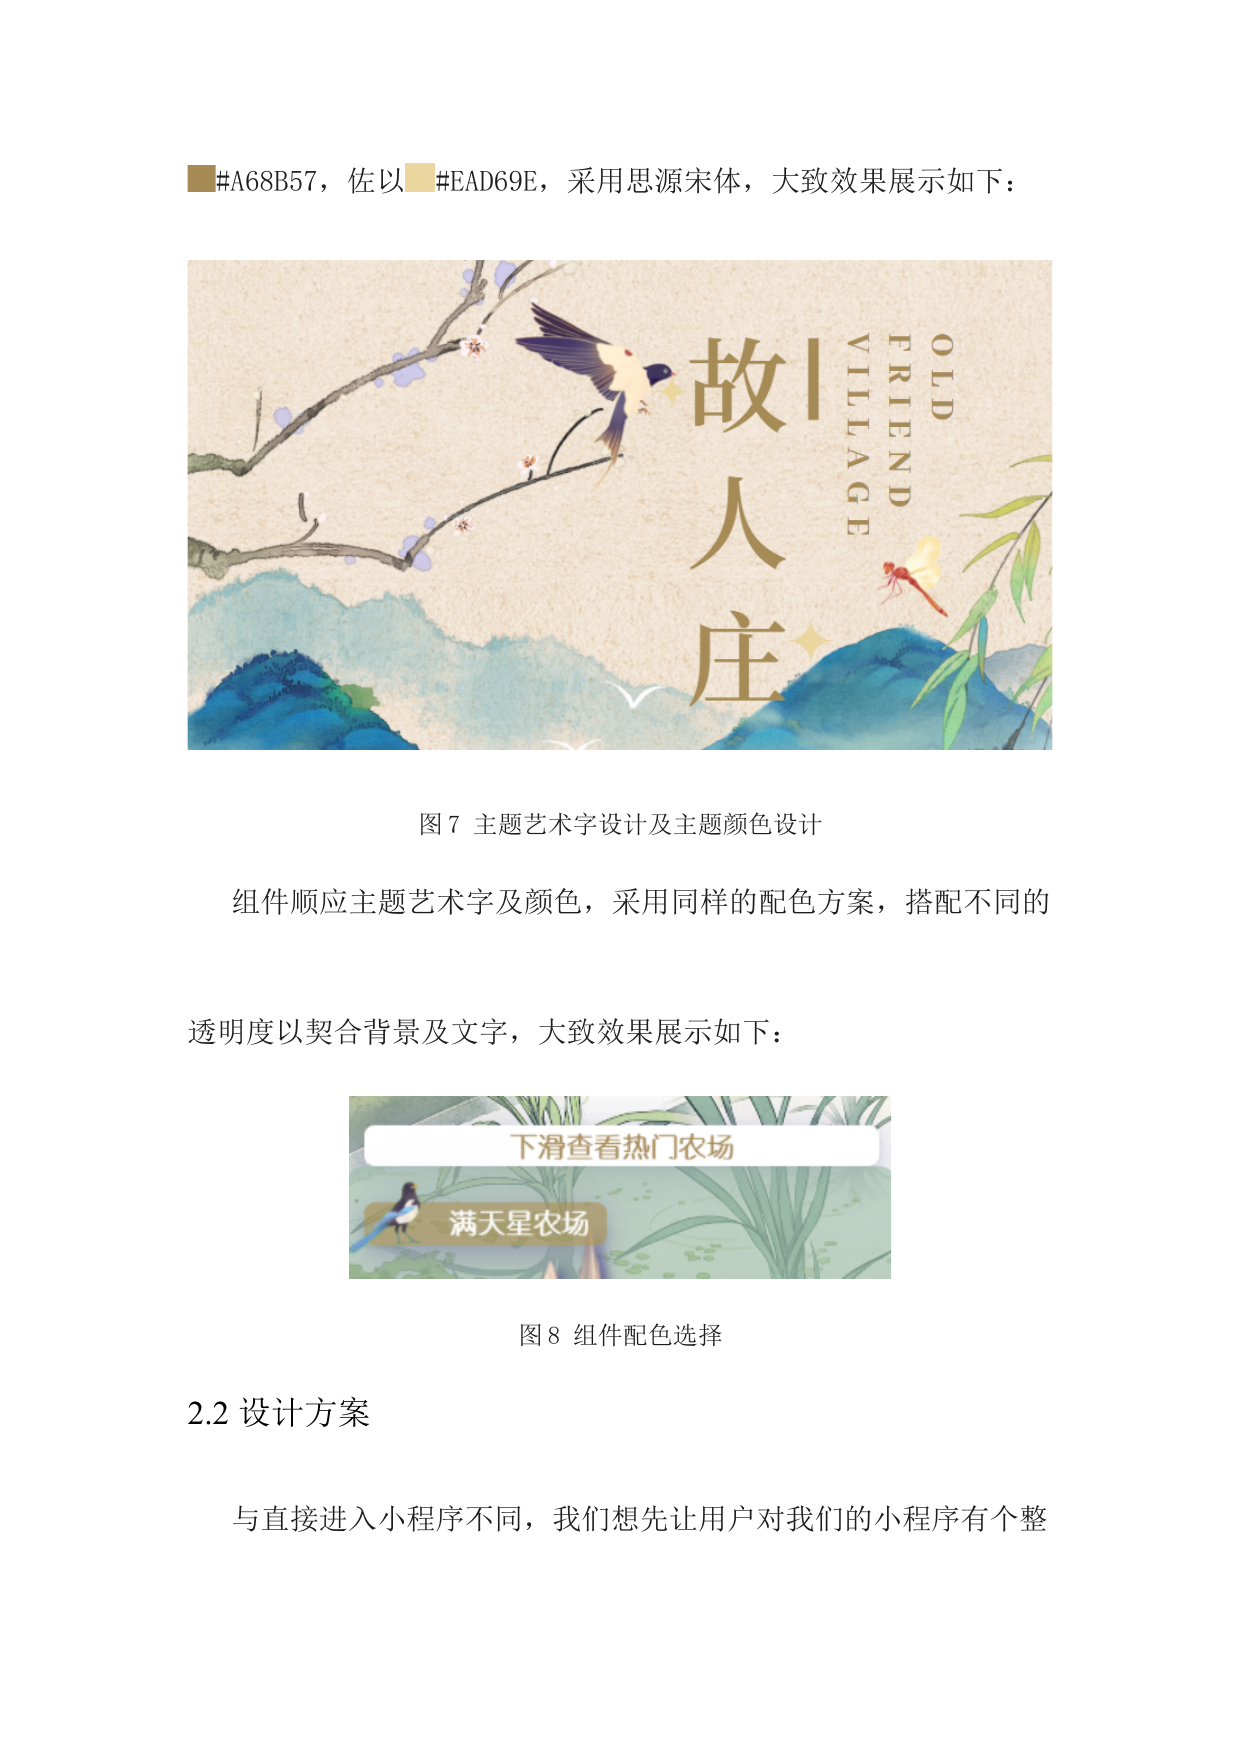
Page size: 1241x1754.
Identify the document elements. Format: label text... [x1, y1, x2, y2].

list 组件顺应主题艺术字及颜色，采用同样的配色方案，搭配不同的透明度以契合背景及文字，大致效果展示如下： [187, 868, 1053, 1063]
picture [187, 260, 1053, 750]
picture [405, 163, 435, 192]
list 图8 组件配色选择 [187, 1318, 1053, 1350]
picture [349, 1096, 892, 1279]
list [187, 1484, 1053, 1549]
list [187, 162, 1053, 227]
list 图7 主题艺术字设计及主题颜色设计 [187, 807, 1053, 839]
list 2.2 设计方案 [187, 1379, 1053, 1444]
picture [187, 165, 216, 192]
